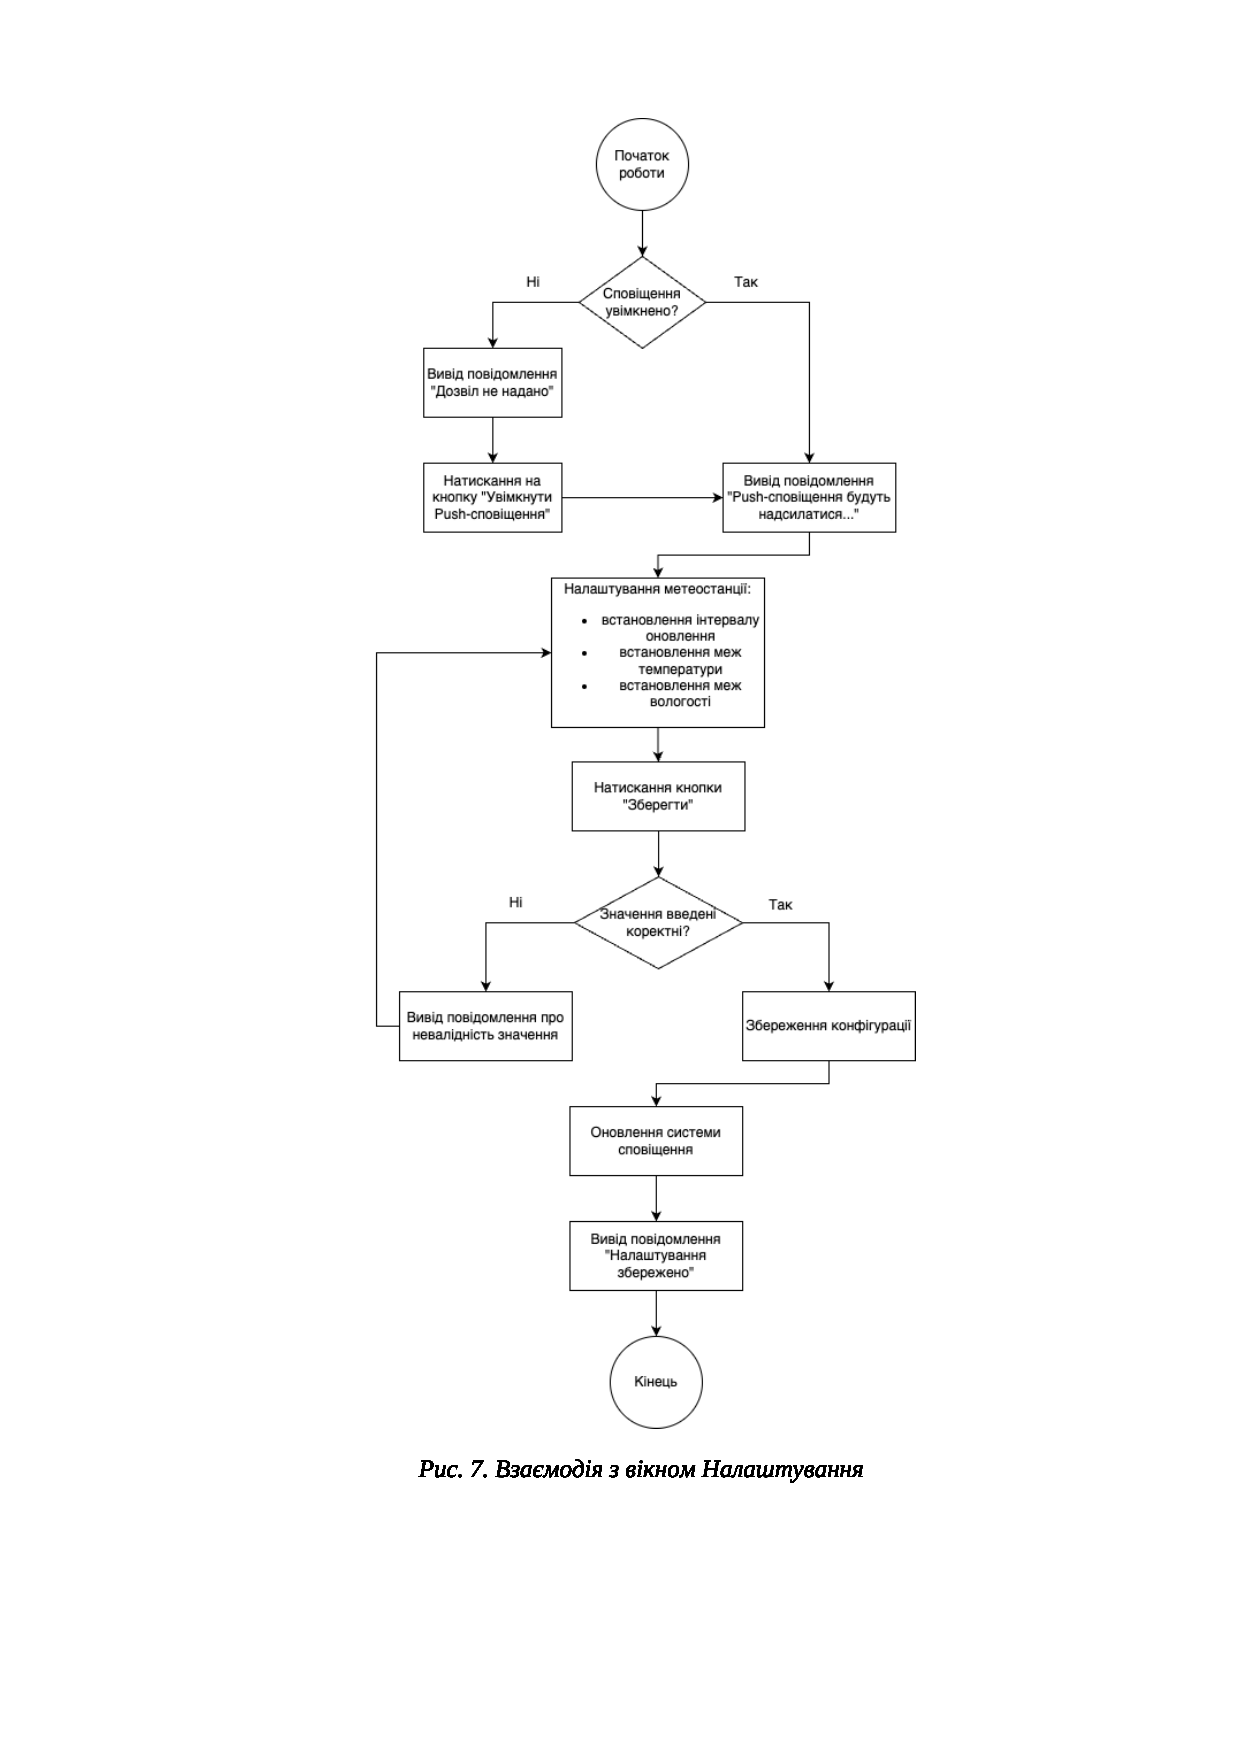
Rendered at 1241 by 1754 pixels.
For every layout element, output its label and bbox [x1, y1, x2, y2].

picture [368, 118, 916, 1429]
